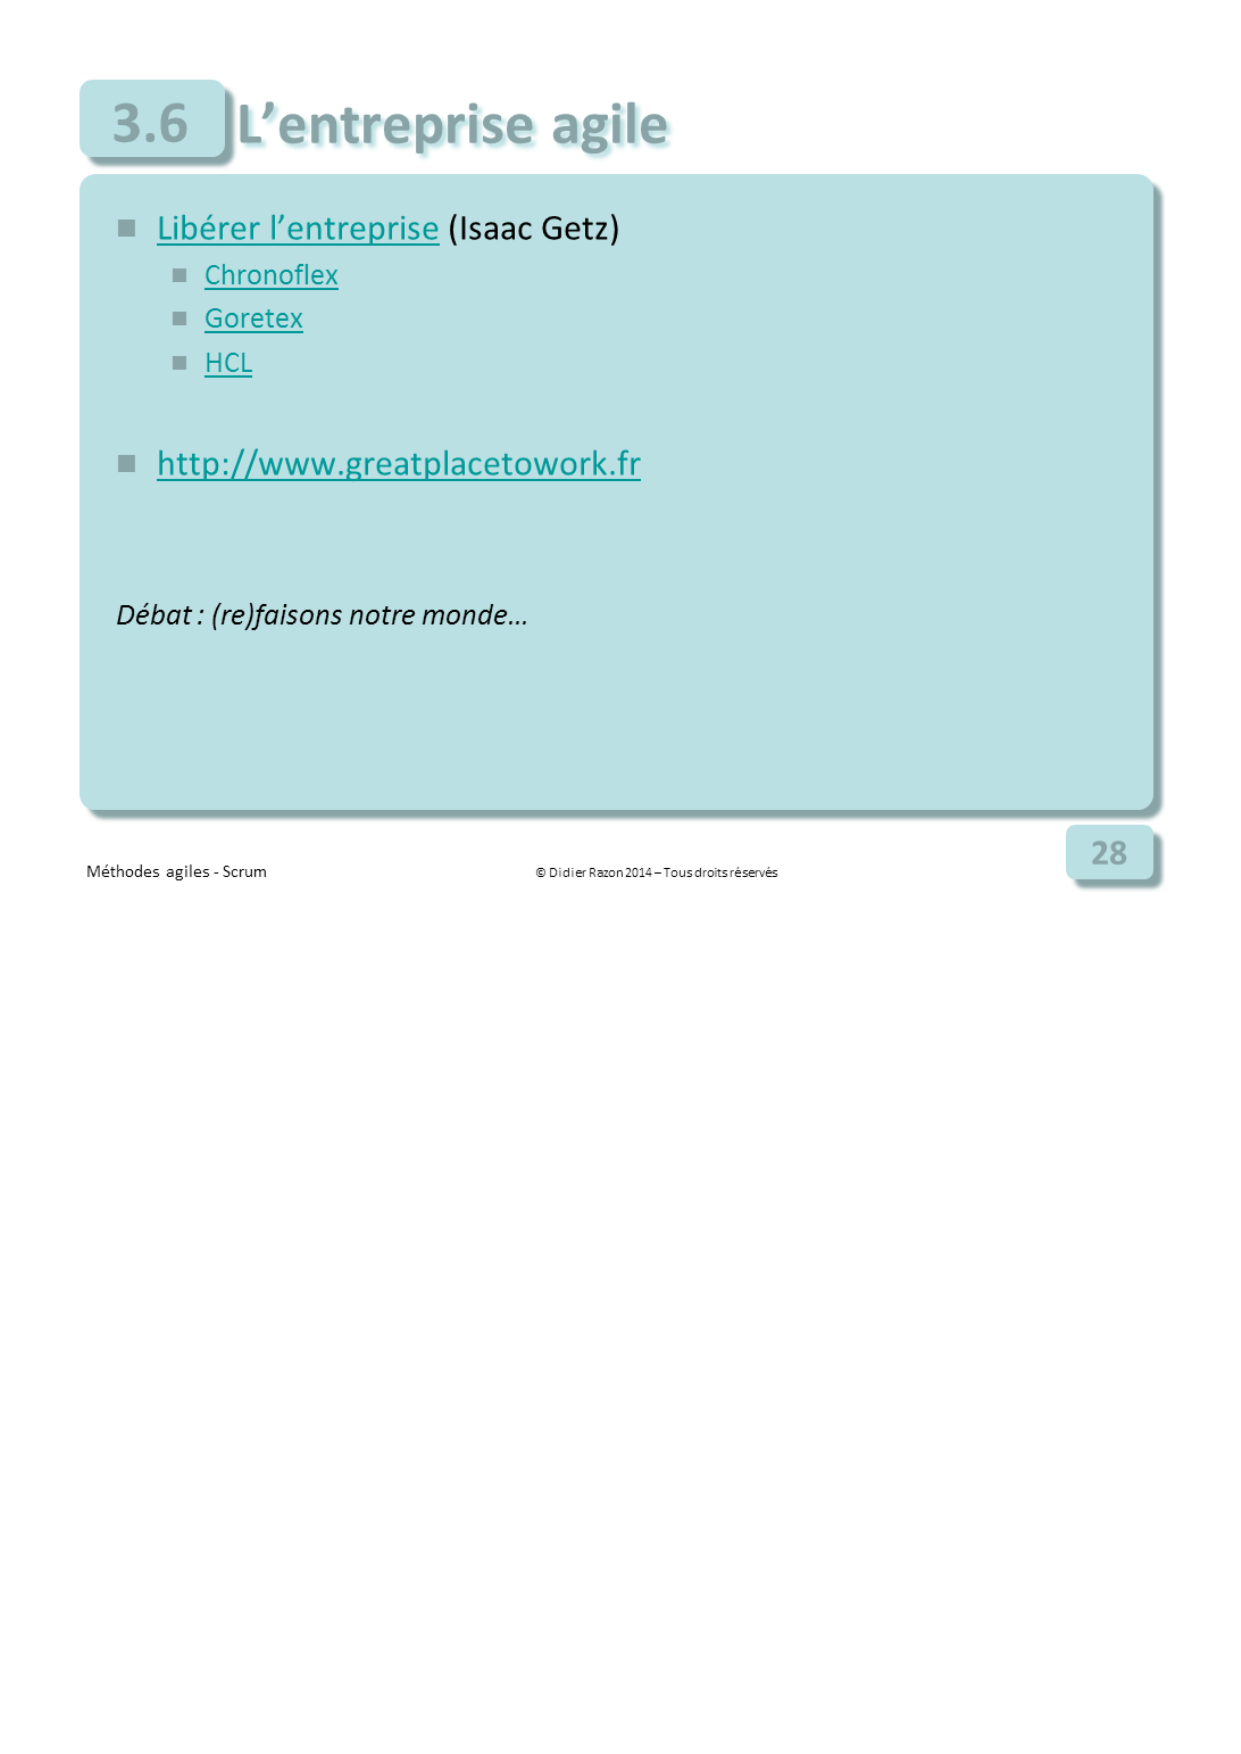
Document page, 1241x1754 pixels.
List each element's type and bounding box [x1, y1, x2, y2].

picture [75, 75, 1166, 893]
